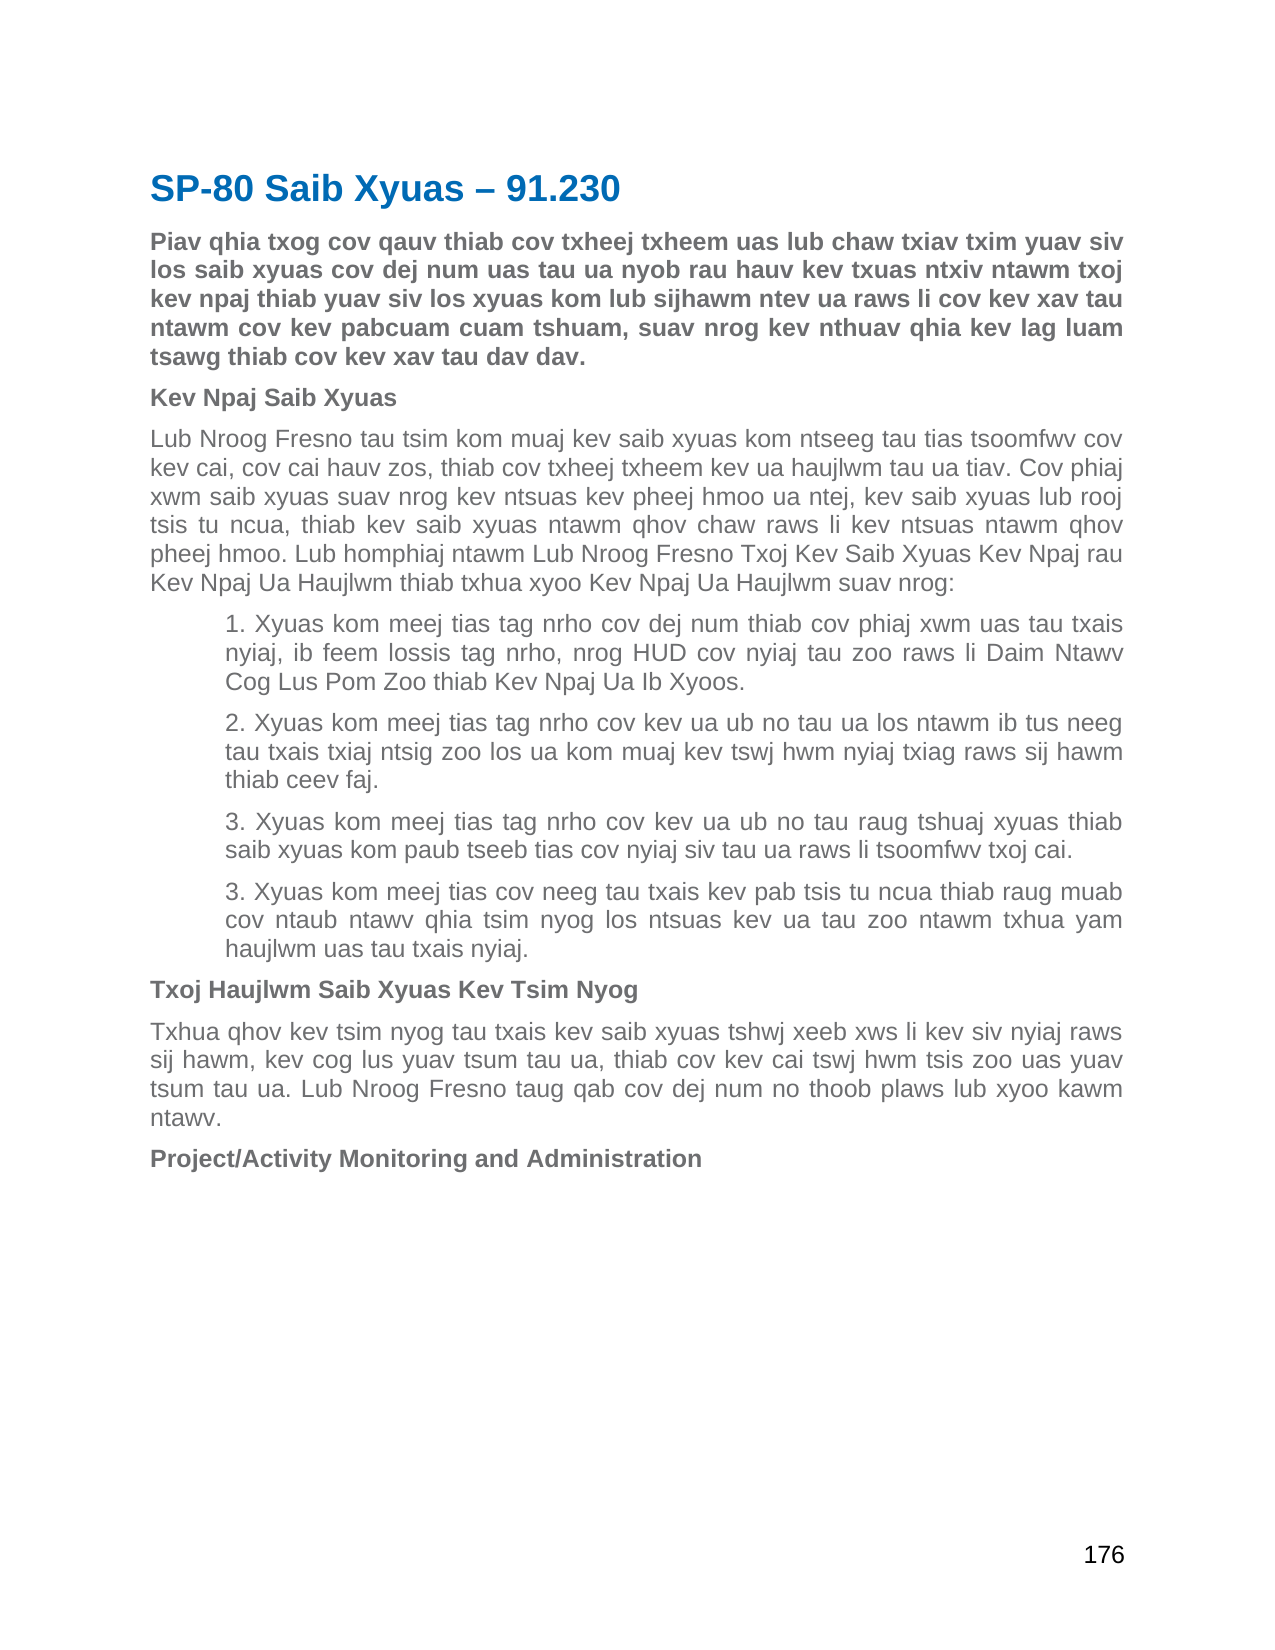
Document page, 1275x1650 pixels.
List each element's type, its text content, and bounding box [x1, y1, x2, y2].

text 1. Xyuas kom meej tias tag nrho cov dej num thiab cov phiaj xwm uas tau txais nyiaj, ib feem lossis tag nrho, nrog HUD cov nyiaj tau zoo raws li Daim Ntawv Cog Lus Pom Zoo thiab Kev Npaj Ua Ib Xyoos. [225, 609, 1125, 695]
text Txhua qhov kev tsim nyog tau txais kev saib xyuas tshwj xeeb xws li kev siv nyiaj raws sij hawm, kev cog lus yuav tsum tau ua, thiab cov kev cai tswj hwm tsis zoo uas yuav tsum tau ua. Lub Nroog Fresno taug qab cov dej num no thoob plaws lub xyoo kawm ntawv. [150, 1016, 1125, 1131]
text Lub Nroog Fresno tau tsim kom muaj kev saib xyuas kom ntseeg tau tias tsoomfwv cov kev cai, cov cai hauv zos, thiab cov txheej txheem kev ua haujlwm tau ua tiav. Cov phiaj xwm saib xyuas suav nrog kev ntsuas kev pheej hmoo ua ntej, kev saib xyuas lub rooj tsis tu ncua, thiab kev saib xyuas ntawm qhov chaw raws li kev ntsuas ntawm qhov pheej hmoo. Lub homphiaj ntawm Lub Nroog Fresno Txoj Kev Saib Xyuas Kev Npaj rau Kev Npaj Ua Haujlwm thiab txhua xyoo Kev Npaj Ua Haujlwm suav nrog: [150, 424, 1125, 596]
text Project/Activity Monitoring and Administration [150, 1144, 1125, 1173]
subtitle SP-80 Saib Xyuas – 91.230 [150, 167, 1125, 210]
text Piav qhia txog cov qauv thiab cov txheej txheem uas lub chaw txiav txim yuav siv los saib xyuas cov dej num uas tau ua nyob rau hauv kev txuas ntxiv ntawm txoj kev npaj thiab yuav siv los xyuas kom lub sijhawm ntev ua raws li cov kev xav tau ntawm cov kev pabcuam cuam tshuam, suav nrog kev nthuav qhia kev lag luam tsawg thiab cov kev xav tau dav dav. [150, 226, 1125, 370]
text 3. Xyuas kom meej tias cov neeg tau txais kev pab tsis tu ncua thiab raug muab cov ntaub ntawv qhia tsim nyog los ntsuas kev ua tau zoo ntawm txhua yam haujlwm uas tau txais nyiaj. [225, 876, 1125, 963]
text Txoj Haujlwm Saib Xyuas Kev Tsim Nyog [150, 975, 1125, 1004]
text 3. Xyuas kom meej tias tag nrho cov kev ua ub no tau raug tshuaj xyuas thiab saib xyuas kom paub tseeb tias cov nyiaj siv tau ua raws li tsoomfwv txoj cai. [225, 806, 1125, 864]
text 2. Xyuas kom meej tias tag nrho cov kev ua ub no tau ua los ntawm ib tus neeg tau txais txiaj ntsig zoo los ua kom muaj kev tswj hwm nyiaj txiag raws sij hawm thiab ceev faj. [225, 708, 1125, 794]
text Kev Npaj Saib Xyuas [150, 383, 1125, 411]
